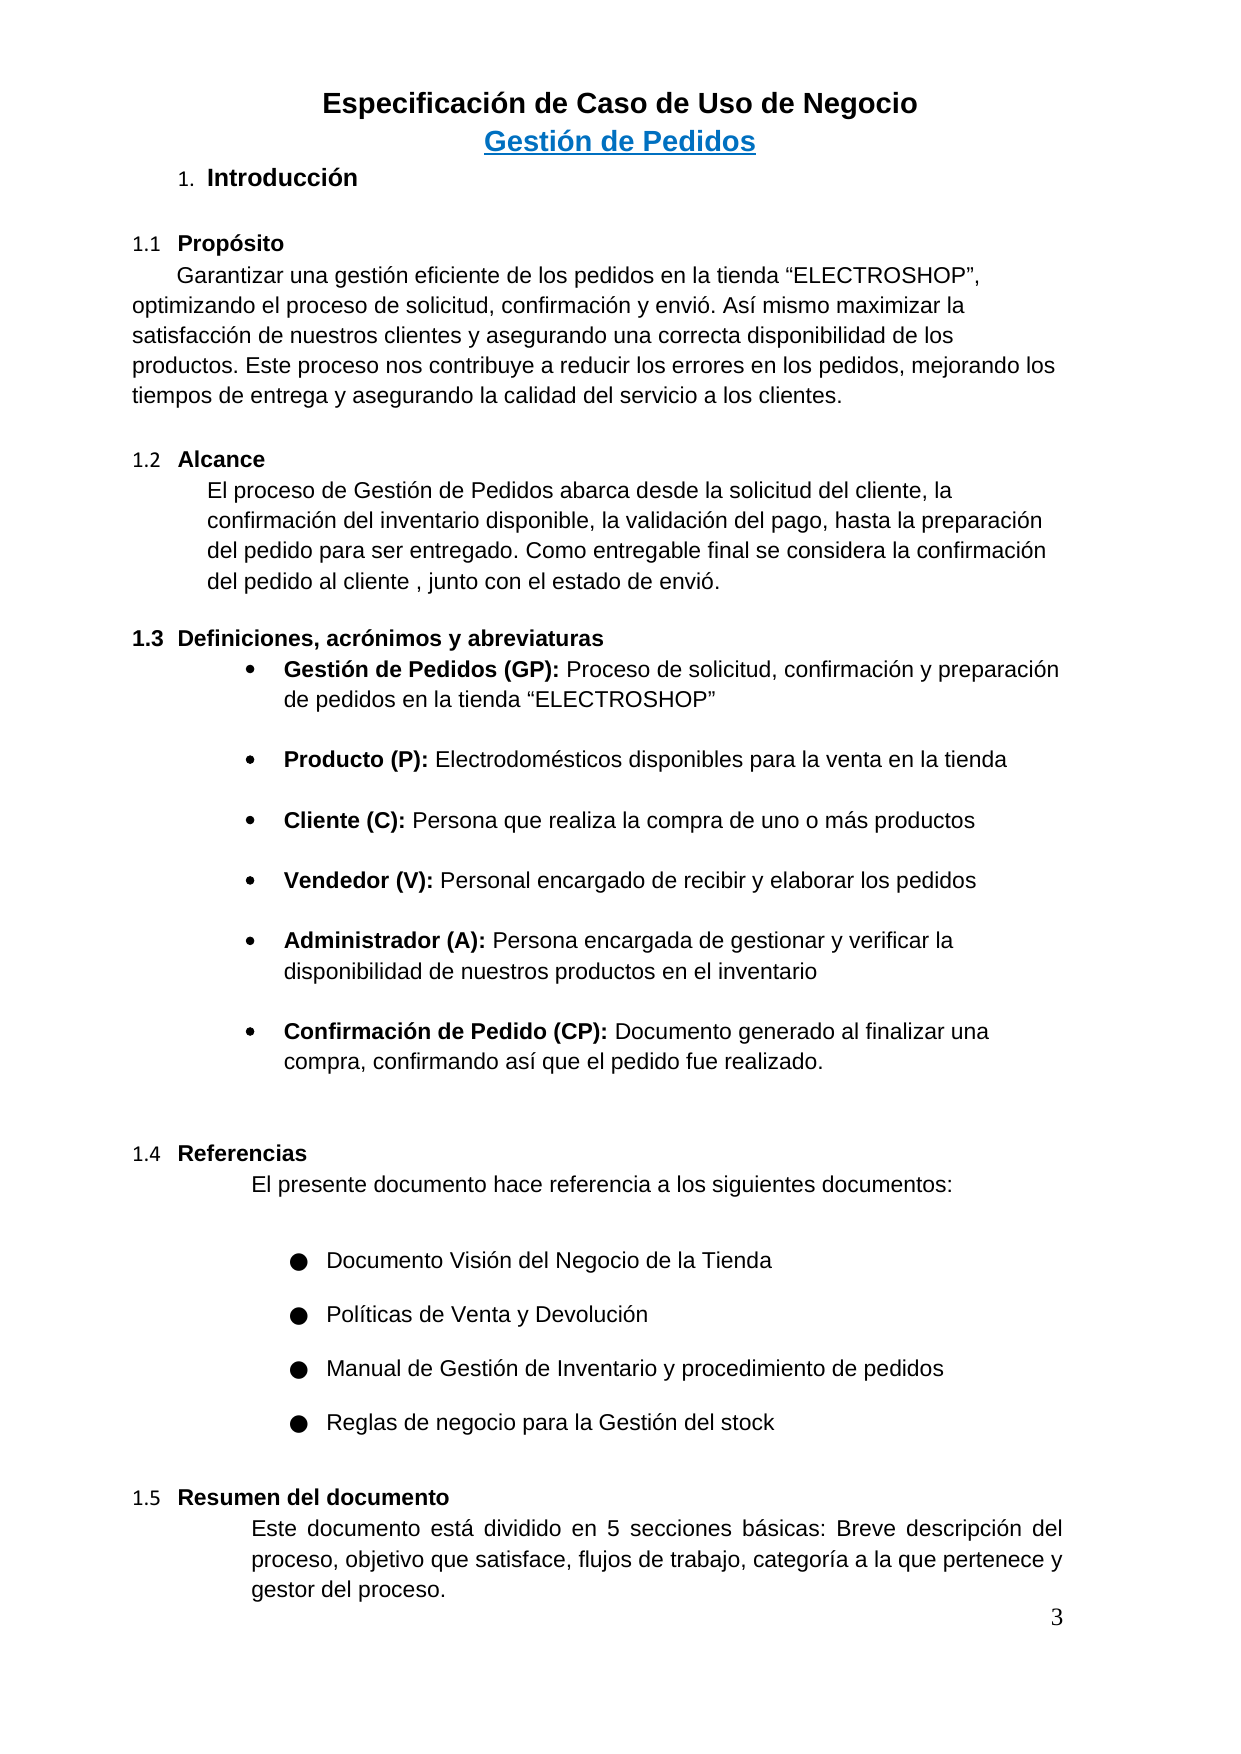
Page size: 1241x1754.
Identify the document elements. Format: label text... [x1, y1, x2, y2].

list Producto (P): Electrodomésticos disponibles para la venta en la tienda [246, 746, 1063, 772]
list Propósito [132, 229, 1063, 257]
text Especificación de Caso de Uso de Negocio [177, 86, 1063, 119]
list Cliente (C): Persona que realiza la compra de uno o más productos [246, 807, 1063, 833]
list Confirmación de Pedido (CP): Documento generado al finalizar una compra, confirmando así que el pedido fue realizado. [246, 1018, 1063, 1074]
text Este documento está dividido en 5 secciones básicas: Breve descripción del proceso, objetivo que satisface, flujos de trabajo, categoría a la que pertenece y gestor del proceso. [251, 1515, 1063, 1602]
list Referencias [132, 1139, 1063, 1167]
list Administrador (A): Persona encargada de gestionar y verificar la disponibilidad de nuestros productos en el inventario [246, 927, 1063, 984]
text Gestión de Pedidos [177, 124, 1063, 158]
list Resumen del documento [132, 1483, 1063, 1511]
list Gestión de Pedidos (GP): Proceso de solicitud, confirmación y preparación de pedidos en la tienda “ELECTROSHOP” [246, 656, 1063, 712]
list Alcance [132, 445, 1063, 473]
list Introducción [177, 163, 1063, 192]
text El proceso de Gestión de Pedidos abarca desde la solicitud del cliente, la confirmación del inventario disponible, la validación del pago, hasta la preparación del pedido para ser entregado. Como entregable final se considera la confirmación del pedido al cliente , junto con el estado de envió. [207, 477, 1063, 594]
text Garantizar una gestión eficiente de los pedidos en la tienda “ELECTROSHOP”, optimizando el proceso de solicitud, confirmación y envió. Así mismo maximizar la satisfacción de nuestros clientes y asegurando una correcta disponibilidad de los productos. Este proceso nos contribuye a reducir los errores en los pedidos, mejorando los tiempos de entrega y asegurando la calidad del servicio a los clientes. [132, 262, 1063, 409]
list Manual de Gestión de Inventario y procedimiento de pedidos [288, 1342, 1063, 1389]
text El presente documento hace referencia a los siguientes documentos: [177, 1171, 1063, 1197]
list Reglas de negocio para la Gestión del stock [288, 1396, 1063, 1443]
list Vendedor (V): Personal encargado de recibir y elaborar los pedidos [246, 867, 1063, 893]
list Definiciones, acrónimos y abreviaturas [132, 625, 1063, 652]
list Políticas de Venta y Devolución [288, 1288, 1063, 1335]
list Documento Visión del Negocio de la Tienda [288, 1234, 1063, 1281]
